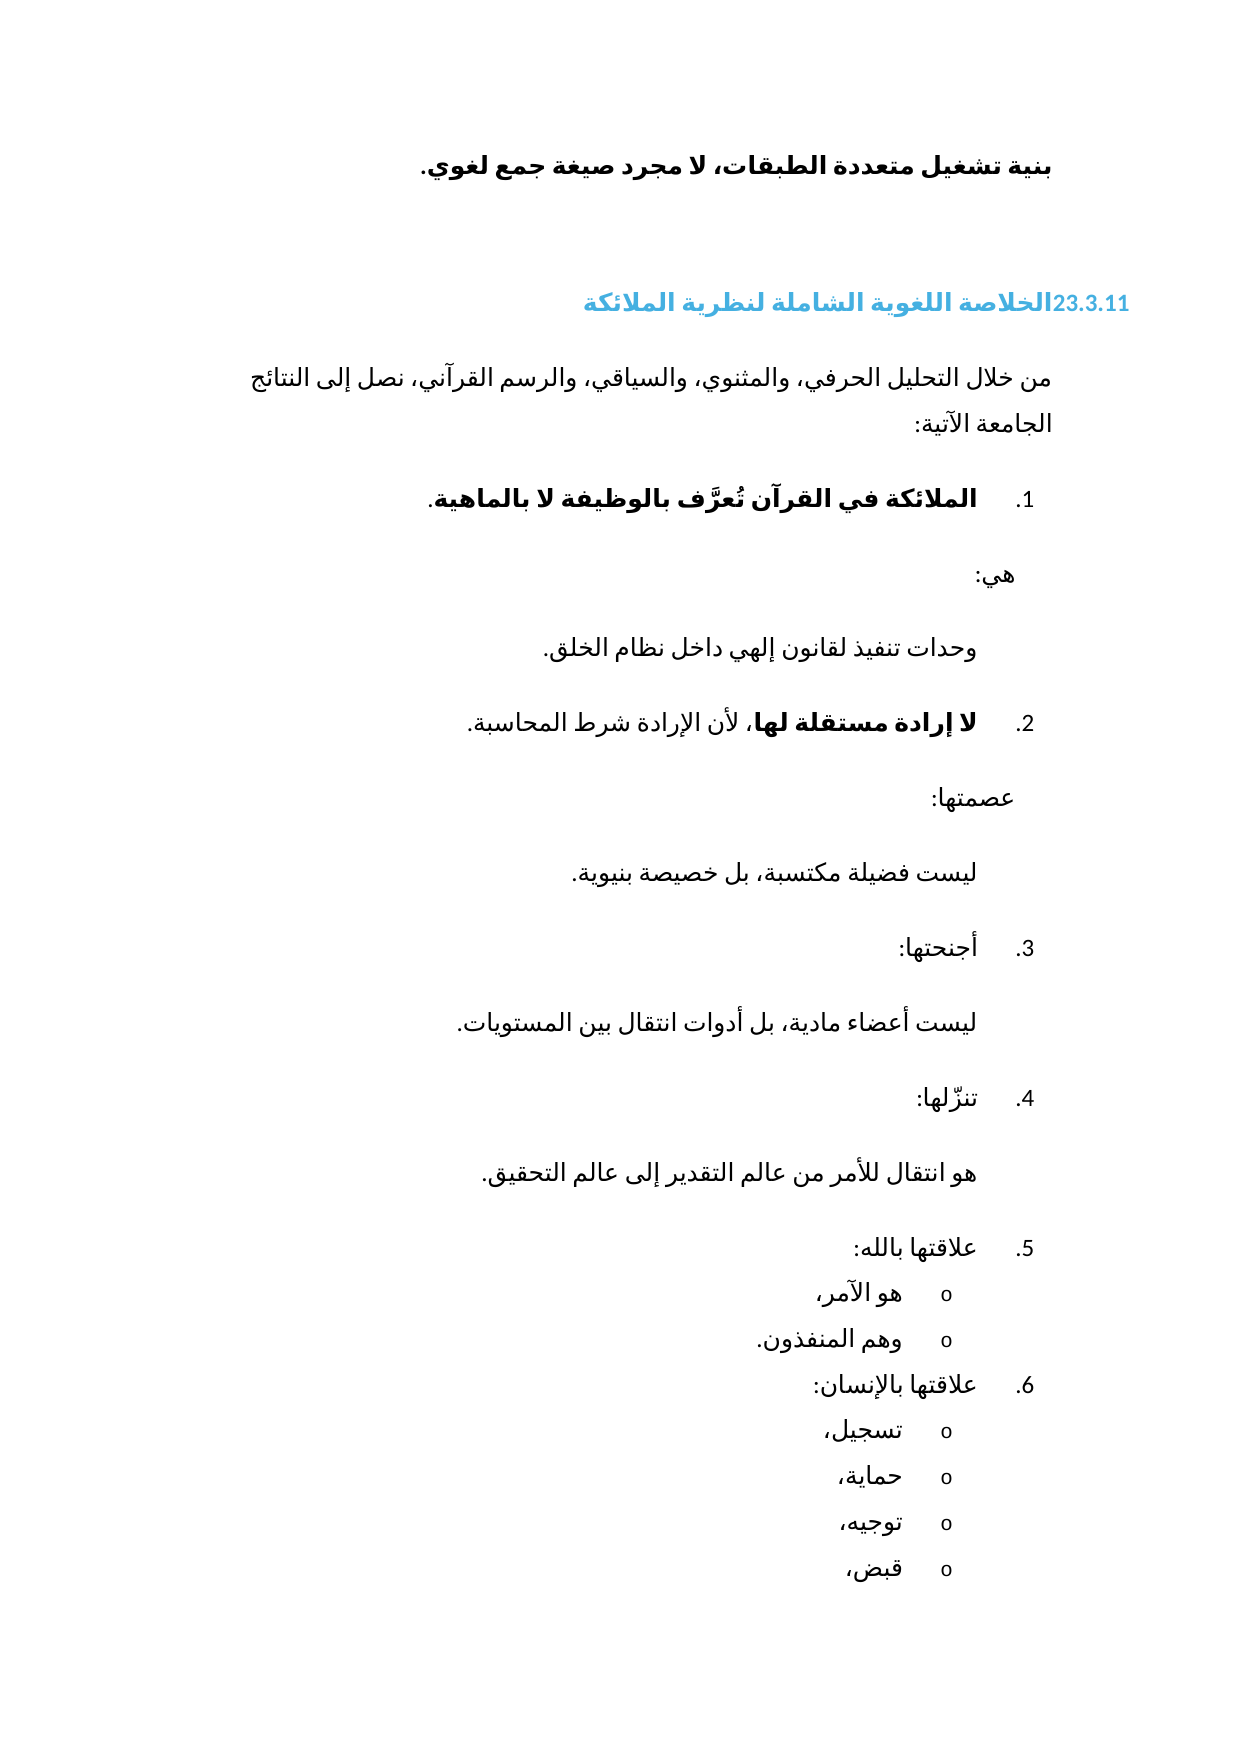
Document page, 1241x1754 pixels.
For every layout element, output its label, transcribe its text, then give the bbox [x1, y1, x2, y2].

list أجنحتها: [187, 932, 1015, 963]
subtitle الخلاصة اللغوية الشاملة لنظرية الملائكة [187, 287, 1053, 318]
list هو الآمر، [187, 1277, 940, 1308]
text من خلال التحليل الحرفي، والمثنوي، والسياقي، والرسم القرآني، نصل إلى النتائج الجامعة الآتية: [187, 362, 1053, 438]
text ليست فضيلة مكتسبة، بل خصيصة بنيوية. [187, 857, 978, 888]
list لا إرادة مستقلة لها، لأن الإرادة شرط المحاسبة. [187, 707, 1015, 738]
list علاقتها بالله: [187, 1232, 1015, 1262]
list الملائكة في القرآن تُعرَّف بالوظيفة لا بالماهية. [187, 483, 1015, 513]
text ليست أعضاء مادية، بل أدوات انتقال بين المستويات. [187, 1007, 978, 1038]
list علاقتها بالإنسان: [187, 1369, 1015, 1399]
list وهم المنفذون. [187, 1323, 940, 1354]
list تنزّلها: [187, 1082, 1015, 1112]
text وحدات تنفيذ لقانون إلهي داخل نظام الخلق. [187, 633, 978, 663]
list توجيه، [187, 1506, 940, 1537]
text هو انتقال للأمر من عالم التقدير إلى عالم التحقيق. [187, 1157, 978, 1187]
text بنية تشغيل متعددة الطبقات، لا مجرد صيغة جمع لغوي. [187, 150, 1053, 181]
list تسجيل، [187, 1415, 940, 1445]
list حماية، [187, 1460, 940, 1491]
text هي: [187, 558, 1015, 588]
list قبض، [187, 1552, 940, 1582]
text عصمتها: [187, 782, 1015, 813]
